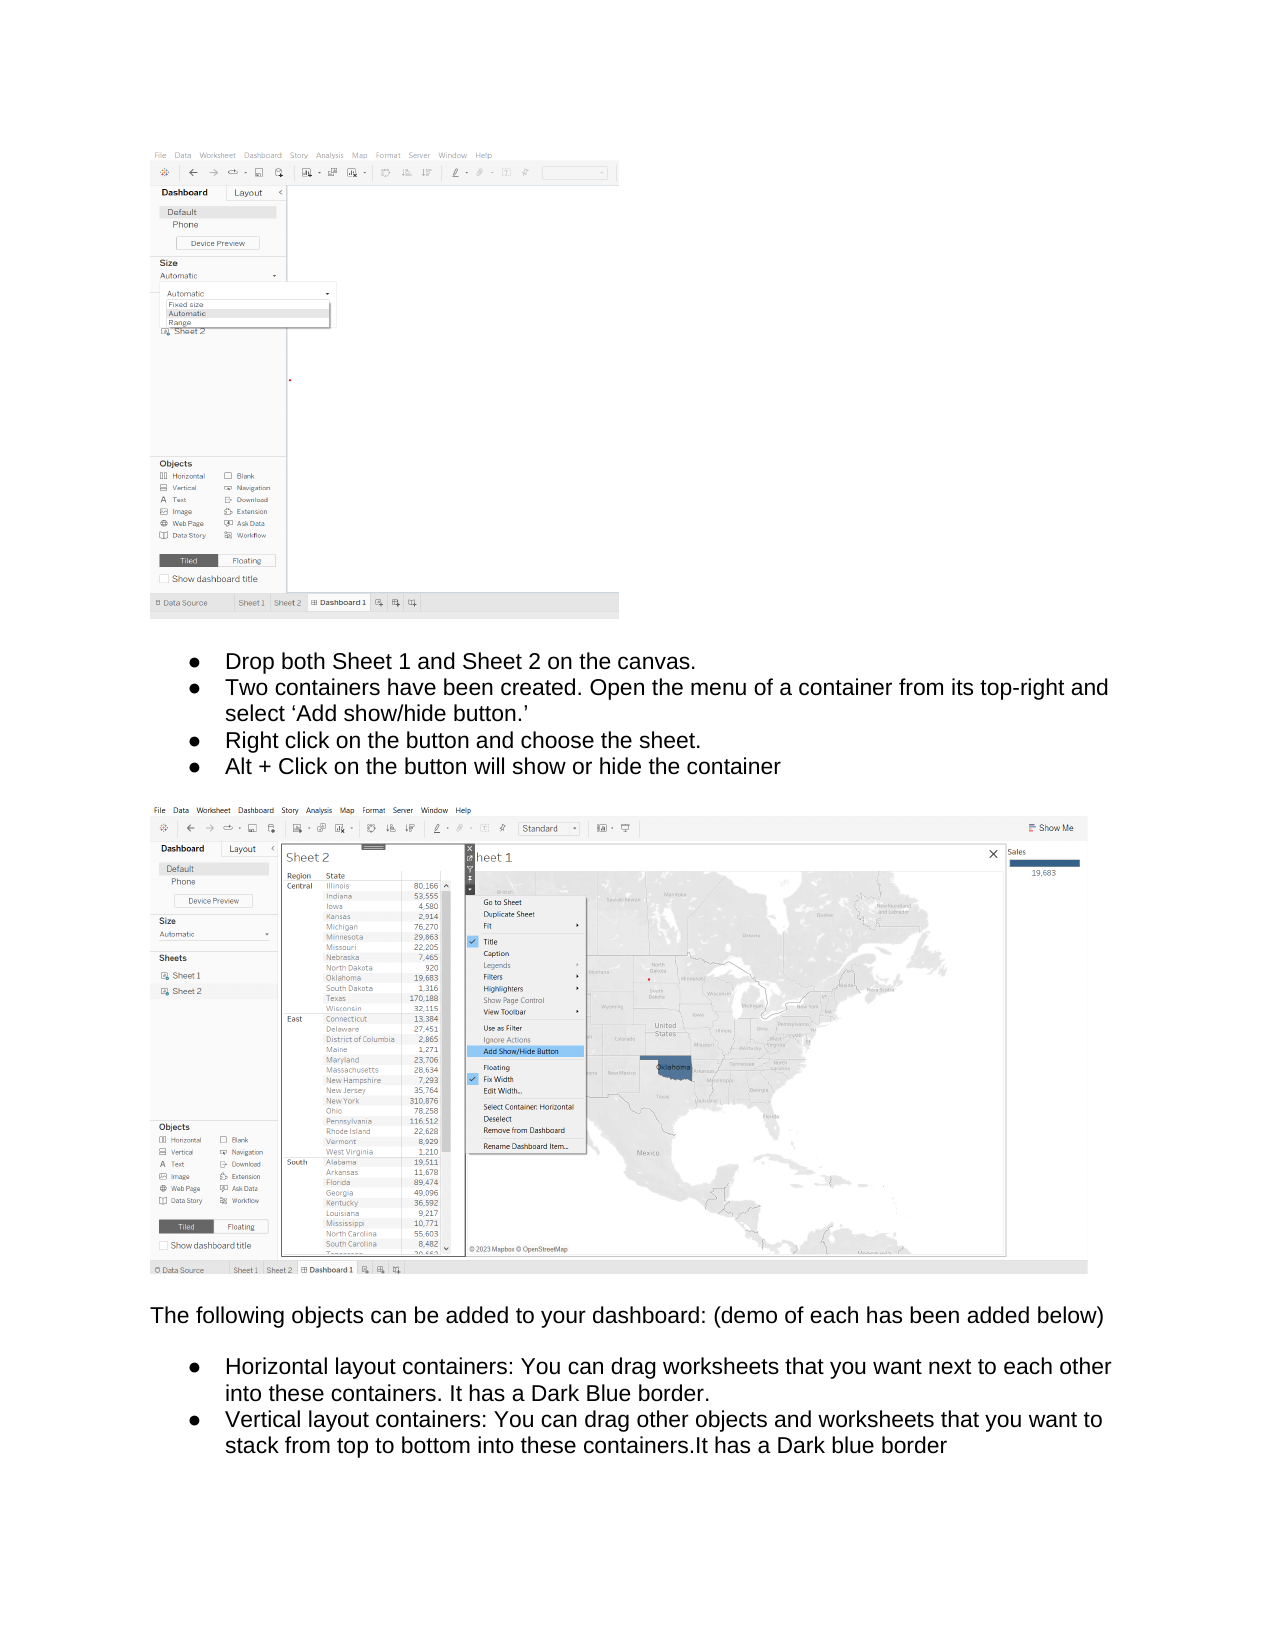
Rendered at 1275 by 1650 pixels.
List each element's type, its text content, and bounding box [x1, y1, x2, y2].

picture [150, 150, 619, 619]
list Horizontal layout containers: You can drag worksheets that you want next to each other into these containers. It has a Dark Blue border. [187, 1353, 1125, 1406]
list Two containers have been created. Open the menu of a container from its top-right and select ‘Add show/hide button.’ [187, 674, 1125, 727]
list Alt + Click on the button will show or hide the container [187, 753, 1125, 779]
list Drop both Sheet 1 and Sheet 2 on the canvas. [187, 648, 1125, 674]
list Vertical layout containers: You can drag other objects and worksheets that you want to stack from top to bottom into these containers.It has a Dark blue border [187, 1406, 1125, 1459]
text The following objects can be added to your dashboard: (demo of each has been added below) [150, 1302, 1125, 1328]
picture [150, 804, 1088, 1274]
list Right click on the button and choose the sheet. [187, 727, 1125, 753]
